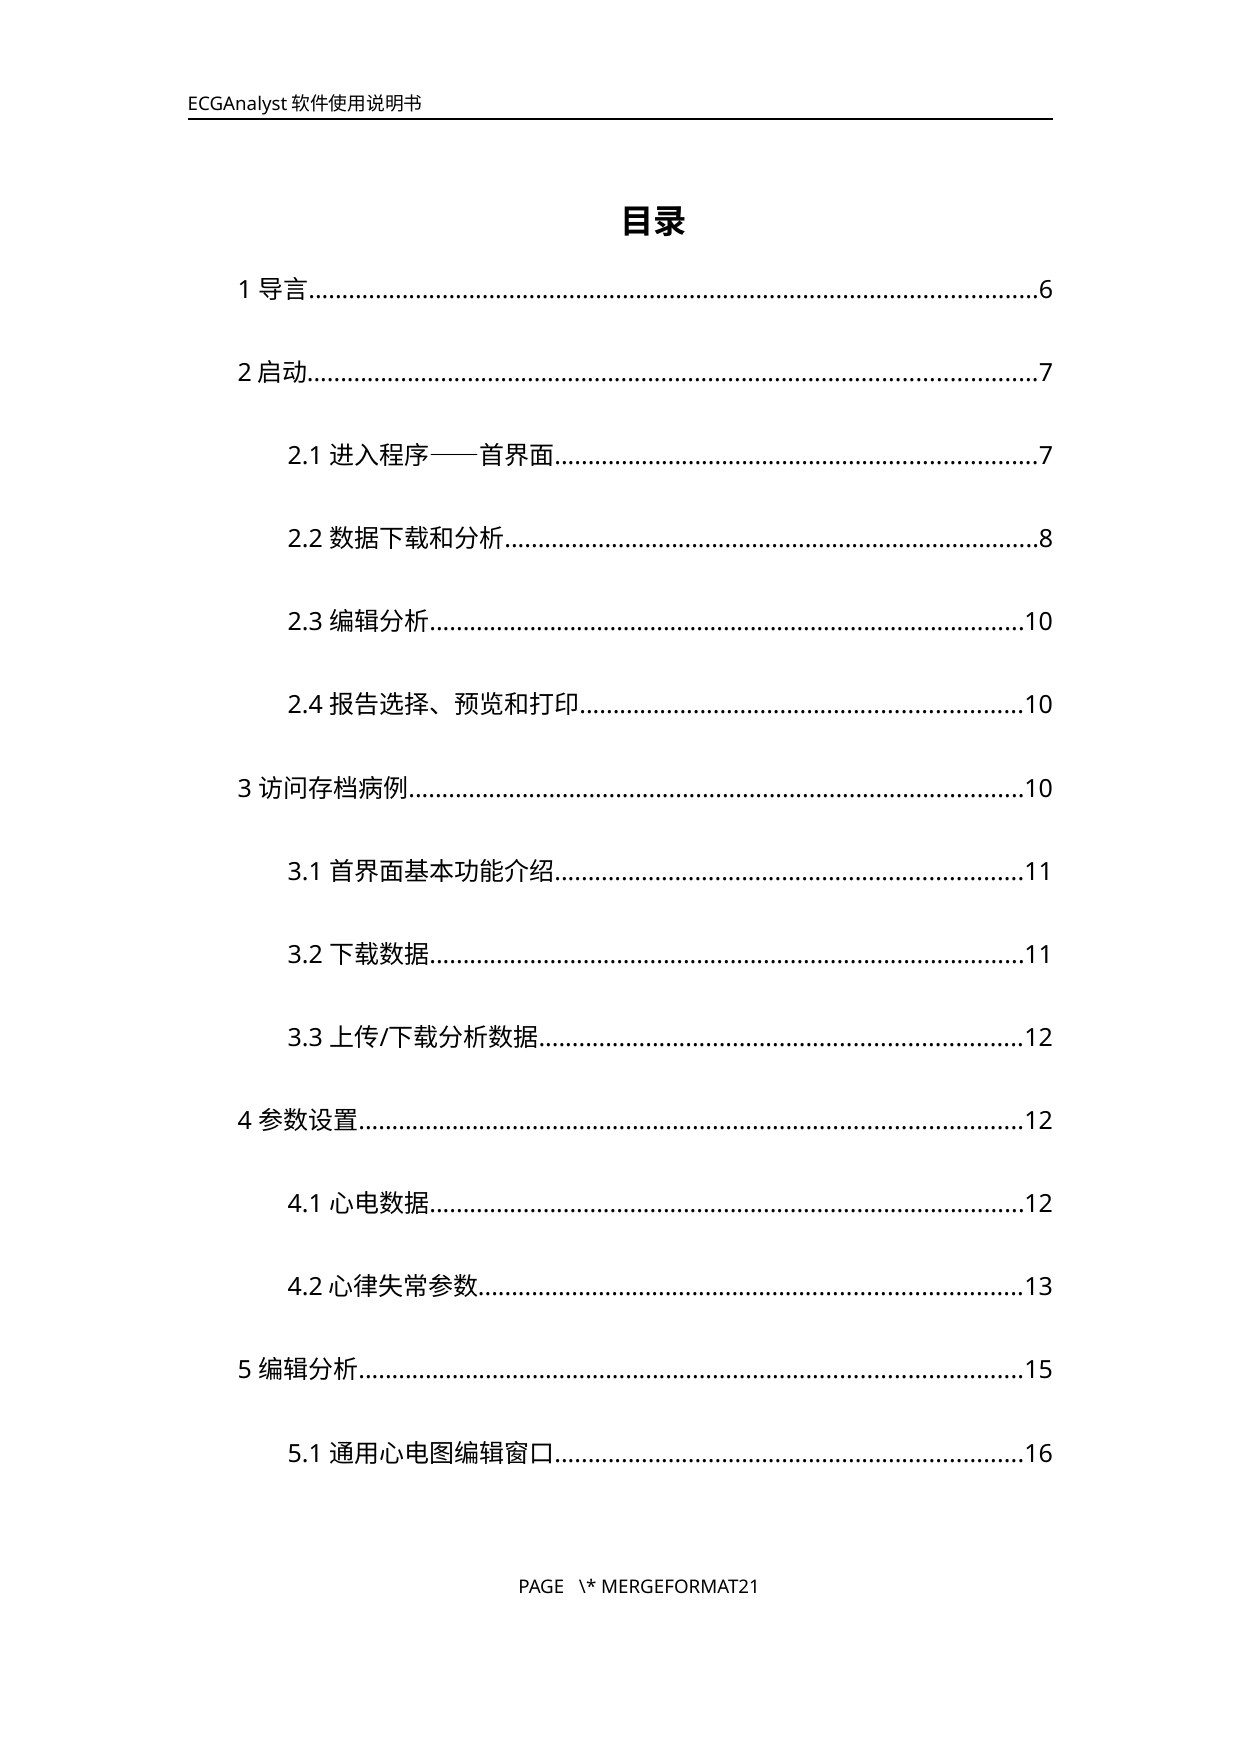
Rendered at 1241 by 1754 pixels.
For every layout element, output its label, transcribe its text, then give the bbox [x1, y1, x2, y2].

text 3 访问存档病例 10 [187, 754, 1053, 819]
text 2.1 进入程序——首界面 7 [237, 421, 1053, 486]
text 2.3 编辑分析 10 [237, 587, 1053, 652]
text 4.2心律失常参数 13 [237, 1252, 1053, 1317]
text 5.1 通用心电图编辑窗口 16 [237, 1419, 1053, 1484]
text 1 导言 6 [187, 255, 1053, 320]
text 2.2 数据下载和分析 8 [237, 504, 1053, 569]
text 4.1 心电数据 12 [237, 1169, 1053, 1234]
text 2.4 报告选择、预览和打印 10 [237, 671, 1053, 736]
text 3.3 上传/下载分析数据 12 [237, 1003, 1053, 1068]
text 目录 [187, 186, 1053, 251]
text 5 编辑分析 15 [187, 1336, 1053, 1401]
text 3.2 下载数据 11 [237, 920, 1053, 985]
text 2启动 7 [187, 338, 1053, 403]
text 3.1 首界面基本功能介绍 11 [237, 837, 1053, 902]
text 4 参数设置 12 [187, 1086, 1053, 1151]
